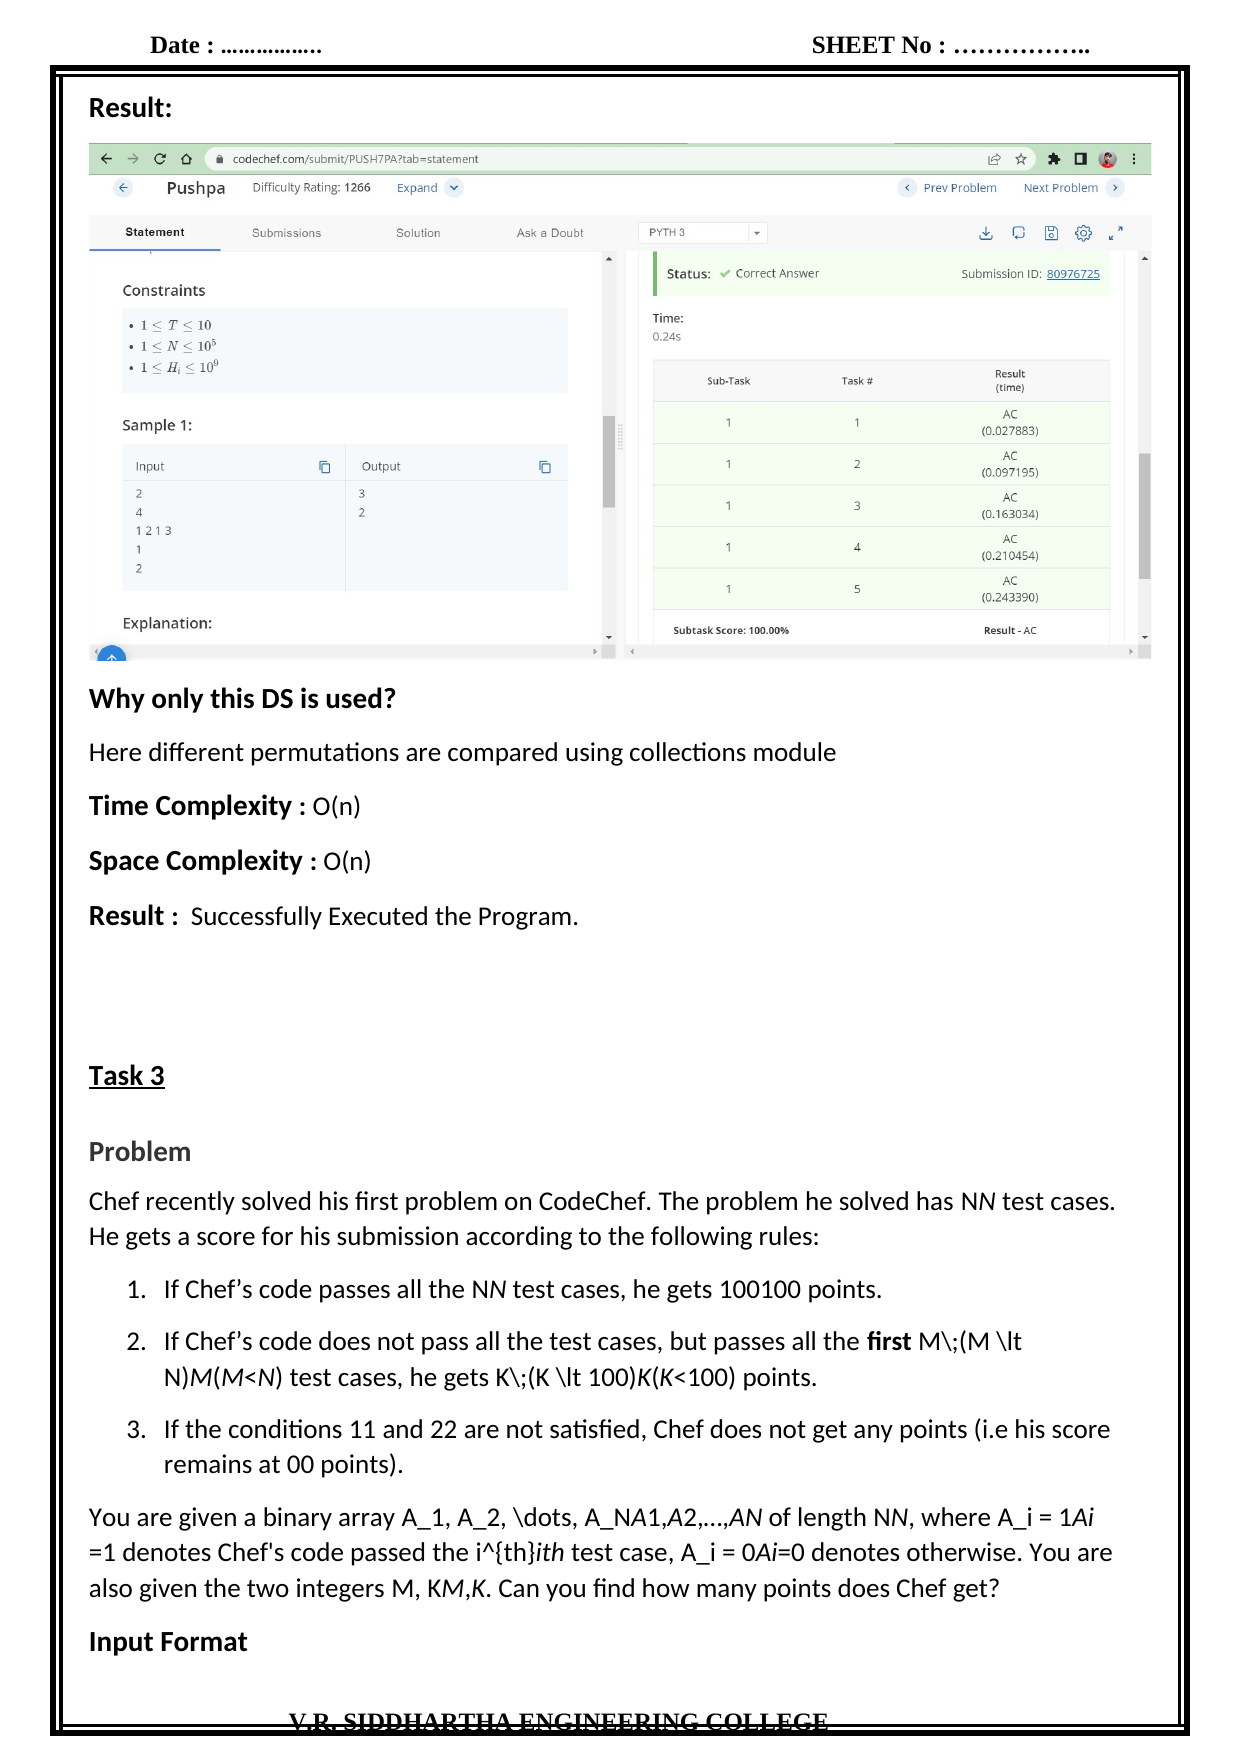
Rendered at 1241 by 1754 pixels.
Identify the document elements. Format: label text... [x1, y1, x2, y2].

text You are given a binary array A_1, A_2, \dots, A_NA1​,A2​,…,AN​ of length NN, where A_i = 1Ai​=1 denotes Chef's code passed the i^{th}ith test case, A_i = 0Ai​=0 denotes otherwise. You are also given the two integers M, KM,K. Can you find how many points does Chef get? [89, 1500, 1152, 1604]
list If Chef’s code does not pass all the test cases, but passes all the first M\;(M \lt N)M(M<N) test cases, he gets K\;(K \lt 100)K(K<100) points. [126, 1324, 1152, 1393]
list If Chef’s code passes all the NN test cases, he gets 100100 points. [126, 1272, 1152, 1305]
text Task 3 [89, 1057, 1152, 1093]
text Space Complexity : O(n) [89, 842, 1152, 878]
text Result : Successfully Executed the Program. [89, 897, 1152, 933]
text Chef recently solved his first problem on CodeChef. The problem he solved has NN test cases. He gets a score for his submission according to the following rules: [89, 1184, 1152, 1252]
text Here different permutations are compared using collections module [89, 735, 1152, 768]
picture [88, 143, 1152, 661]
text Input Format [89, 1623, 1152, 1659]
list If the conditions 11 and 22 are not satisfied, Chef does not get any points (i.e his score remains at 00 points). [126, 1412, 1152, 1481]
subtitle Problem [89, 1133, 1152, 1168]
text Result: [89, 89, 1152, 124]
text Time Complexity : O(n) [89, 787, 1152, 823]
text Why only this DS is used? [89, 680, 1152, 715]
